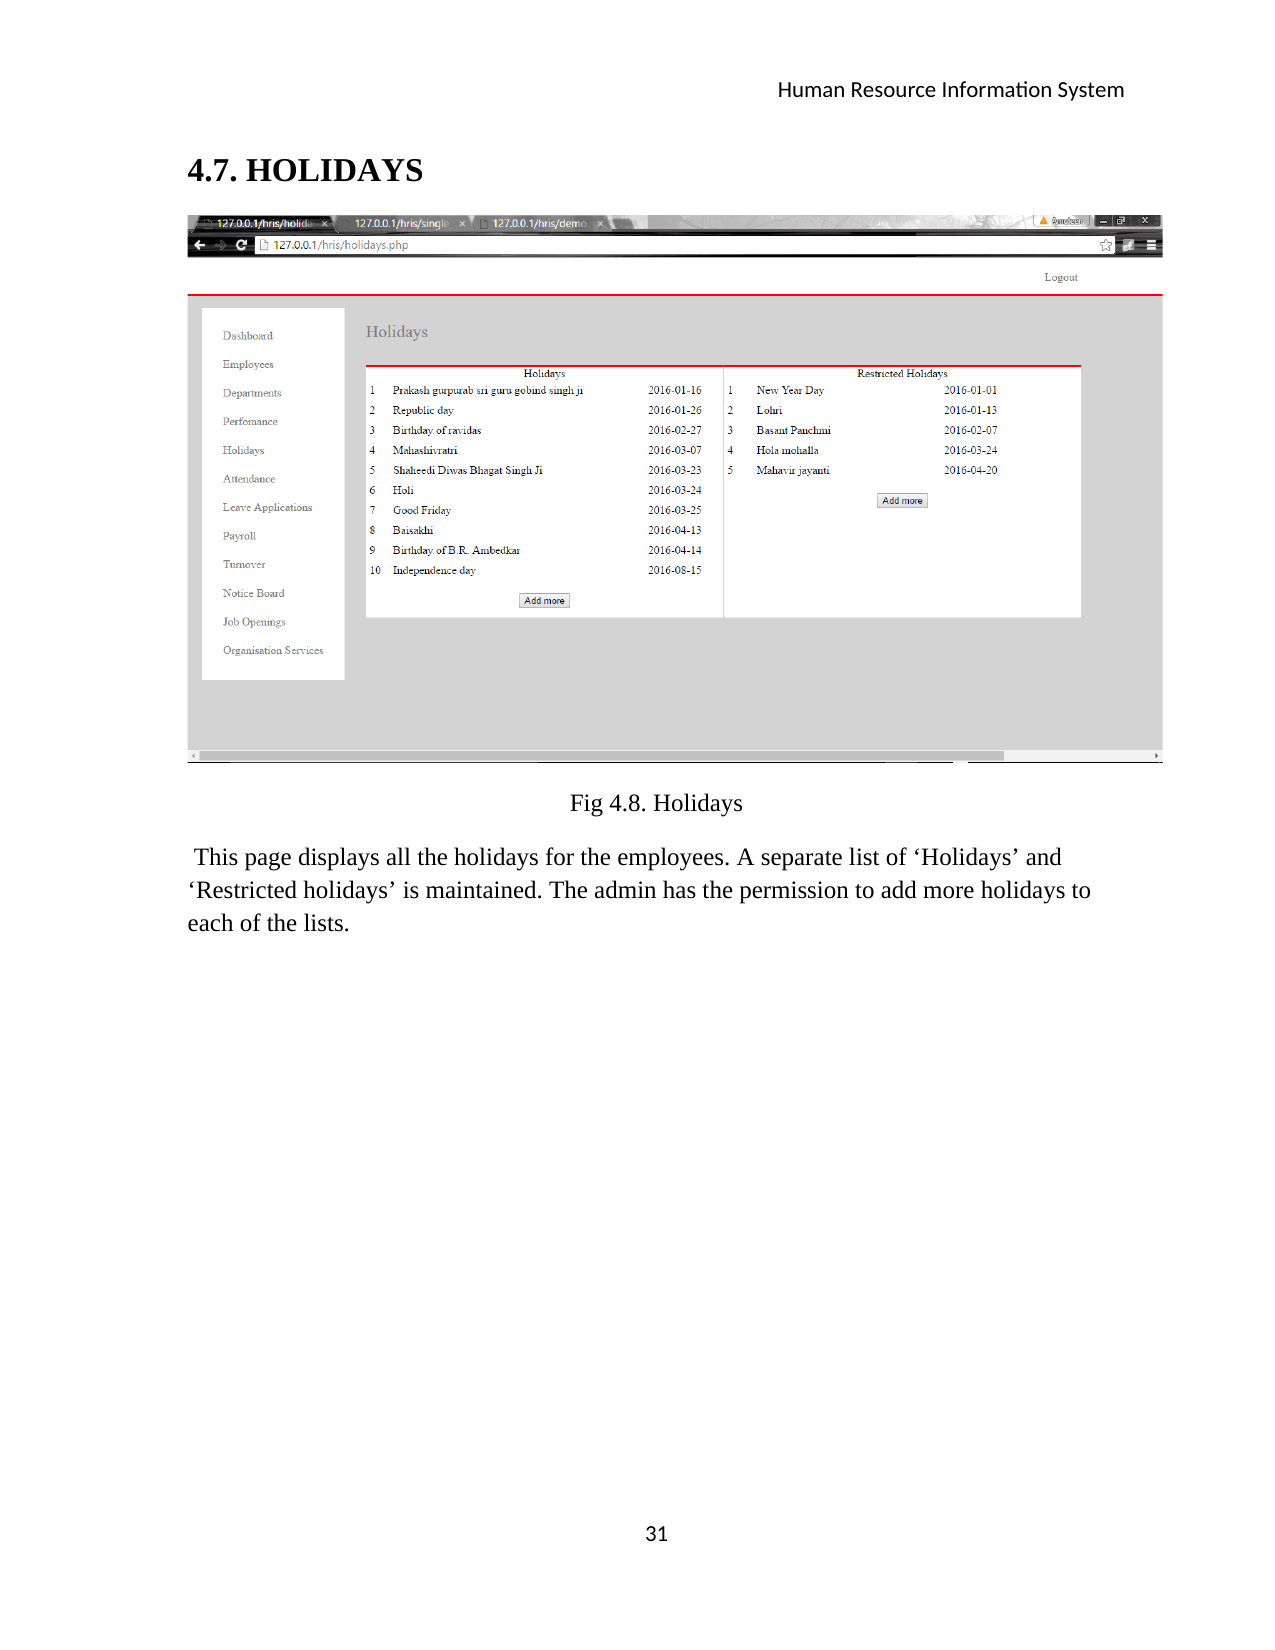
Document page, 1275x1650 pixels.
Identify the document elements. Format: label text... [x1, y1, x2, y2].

text Fig 4.8. Holidays [187, 788, 1125, 817]
text This page displays all the holidays for the employees. A separate list of ‘Holidays’ and ‘Restricted holidays’ is maintained. The admin has the permission to add more holidays to each of the lists. [187, 842, 1125, 937]
text 4.7. HOLIDAYS [187, 150, 1125, 188]
picture [187, 215, 1163, 763]
